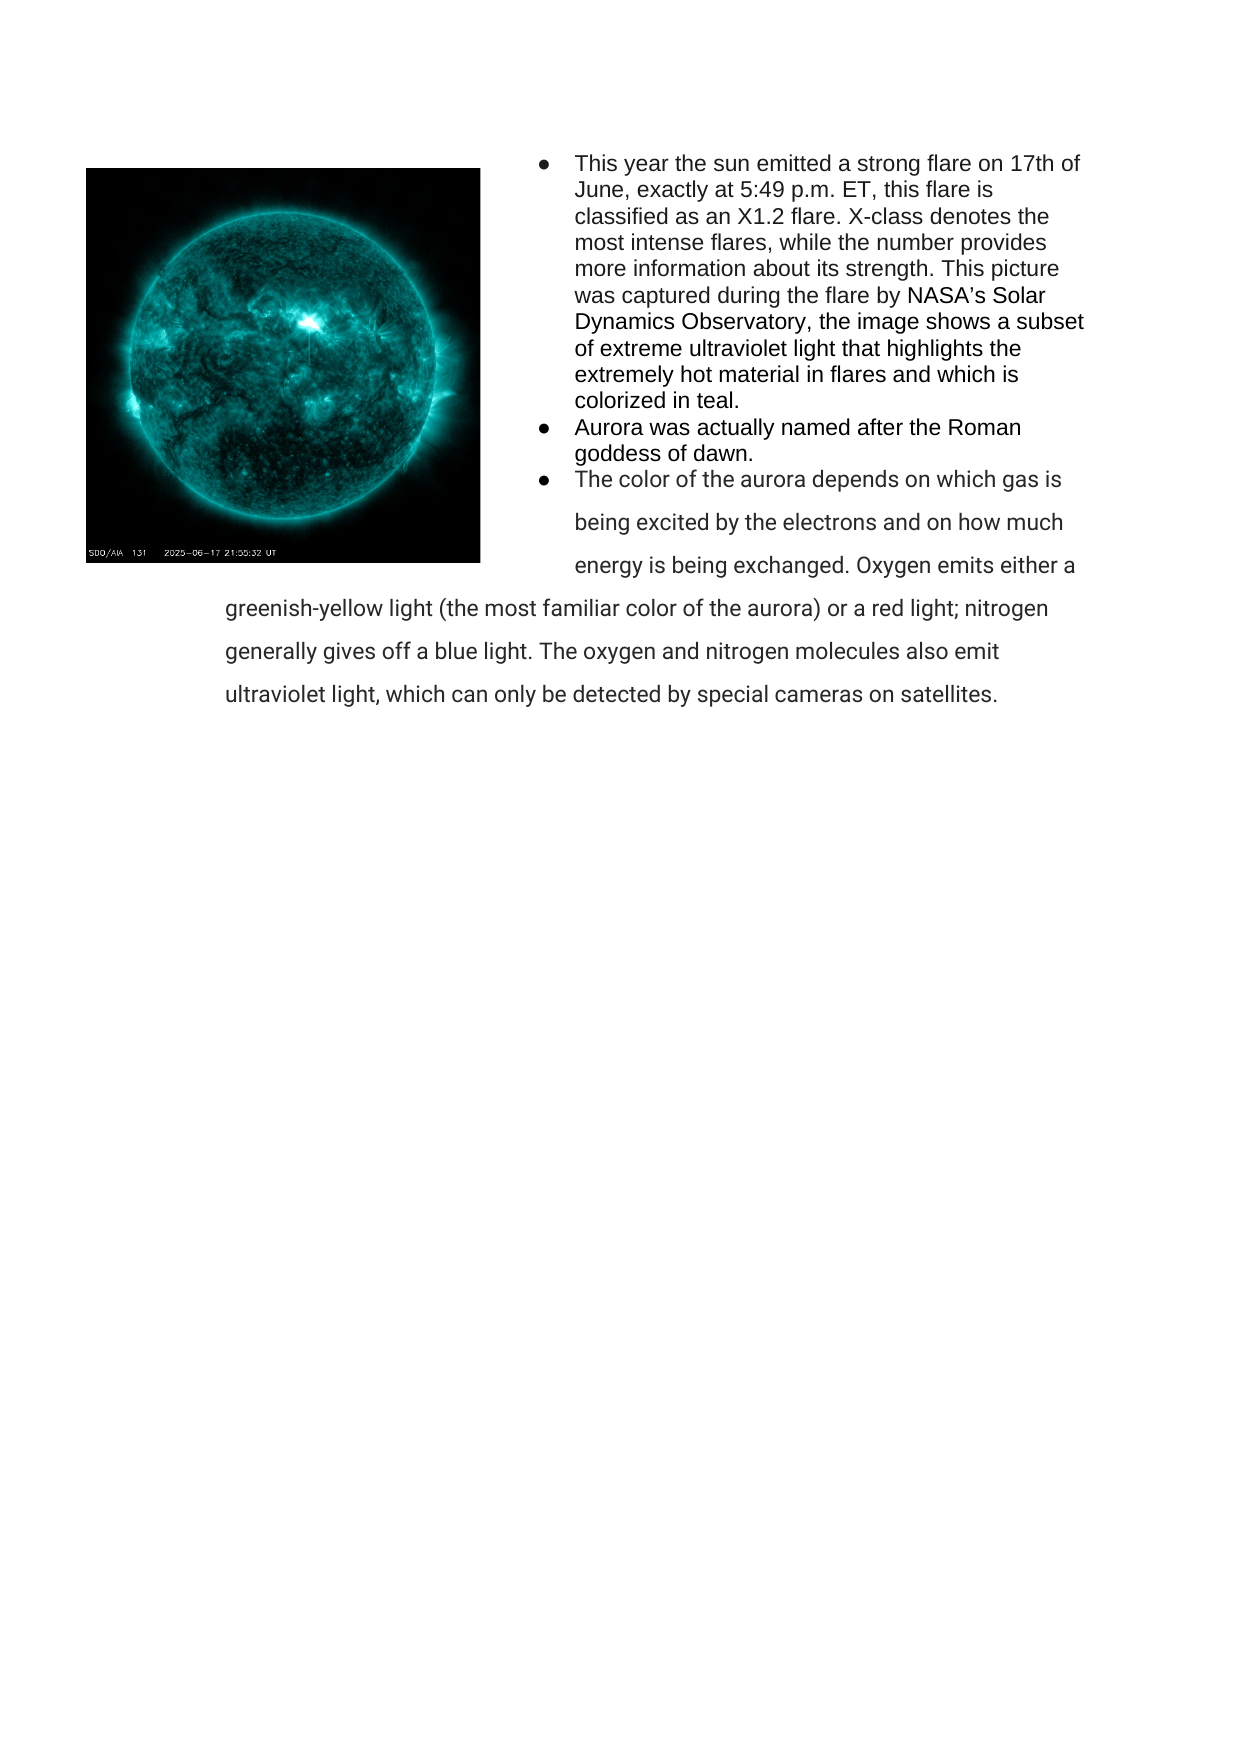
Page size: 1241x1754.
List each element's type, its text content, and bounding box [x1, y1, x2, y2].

list Aurora was actually named after the Roman goddess of dawn. [481, 413, 1090, 466]
list The color of the aurora depends on which gas is being excited by the electrons and on how much energy is being exchanged. Oxygen emits either a greenish-yellow light (the most familiar color of the aurora) or a red light; nitrogen generally gives off a blue light. The oxygen and nitrogen molecules also emit ultraviolet light, which can only be detected by special cameras on satellites. [187, 466, 1090, 708]
picture [86, 168, 481, 563]
list This year the sun emitted a strong flare on 17th of June, exactly at 5:49 p.m. ET, this flare is classified as an X1.2 flare. X-class denotes the most intense flares, while the number provides more information about its strength. This picture was captured during the flare by NASA’s Solar Dynamics Observatory, the image shows a subset of extreme ultraviolet light that highlights the extremely hot material in flares and which is colorized in teal. [187, 150, 1090, 413]
